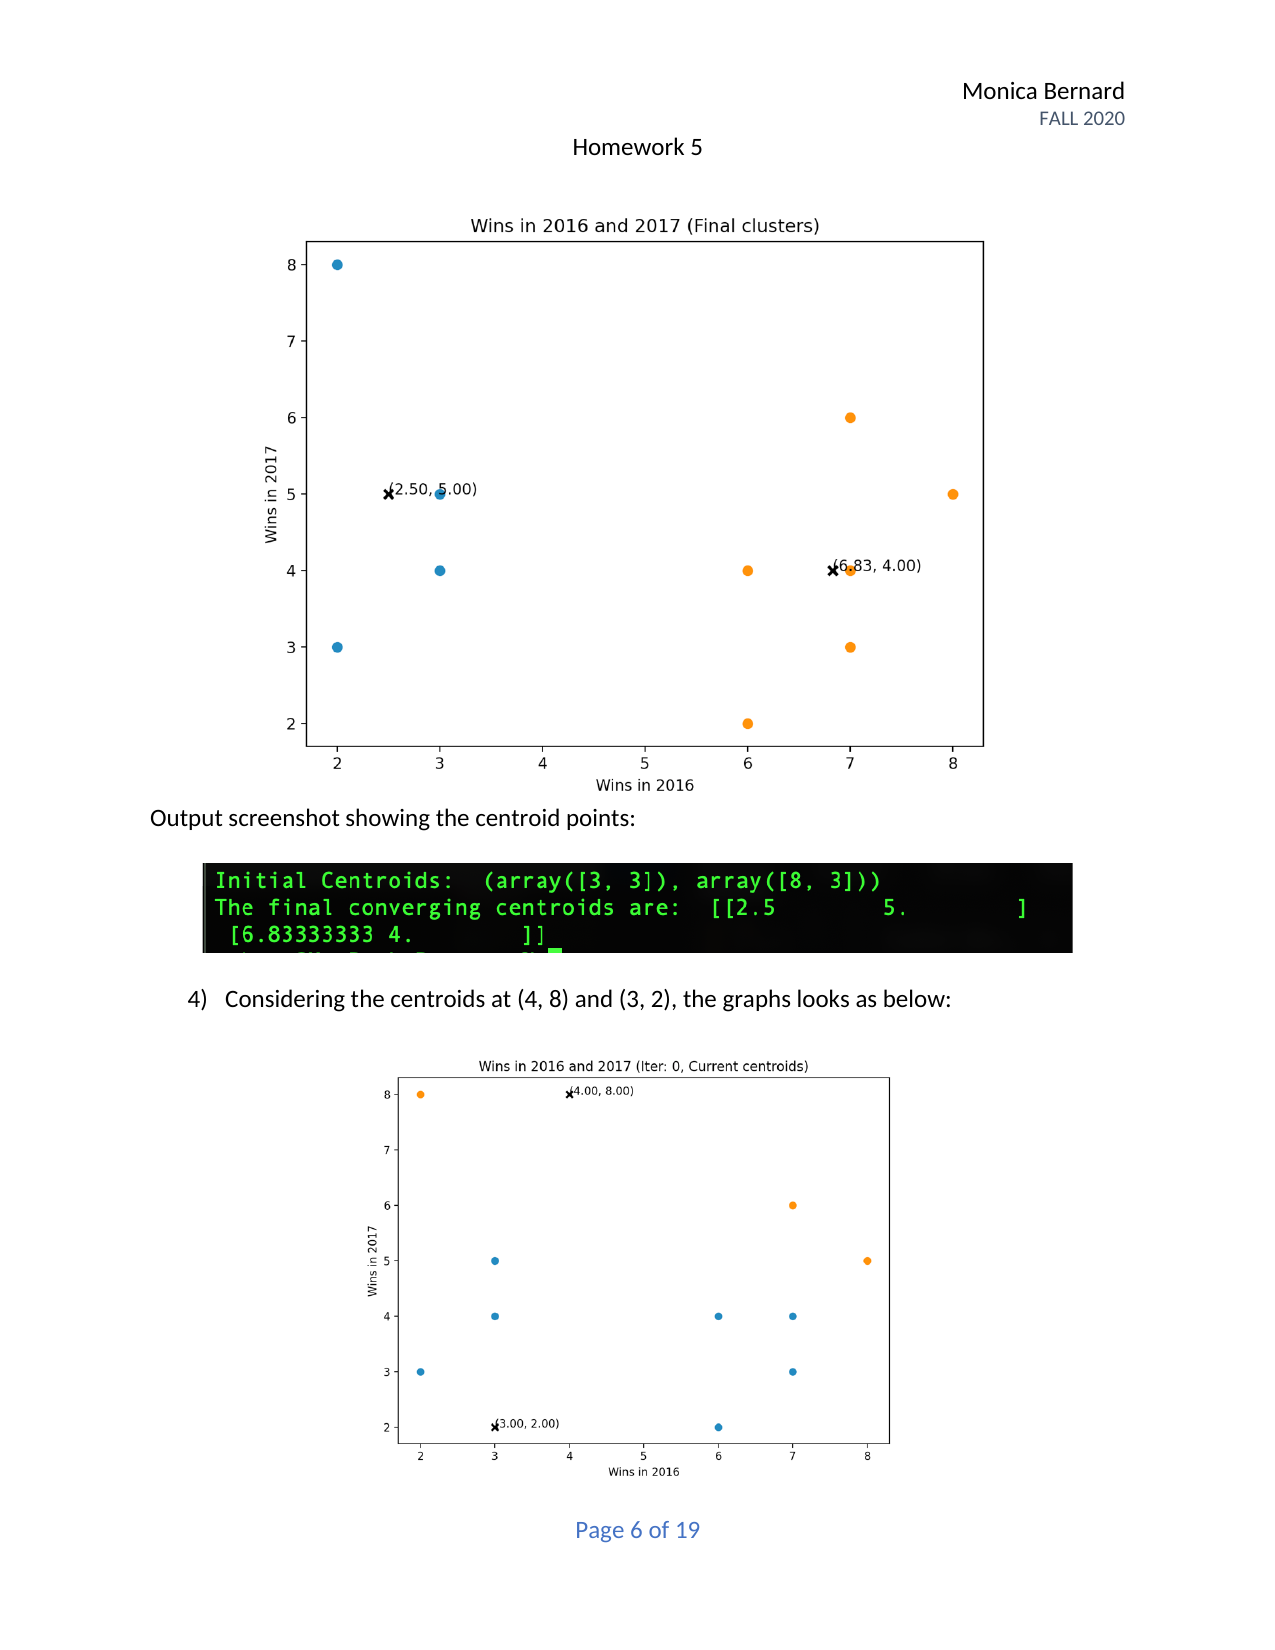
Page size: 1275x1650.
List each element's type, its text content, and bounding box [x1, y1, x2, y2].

text Output screenshot showing the centroid points: [150, 802, 1125, 833]
picture [233, 192, 1042, 803]
picture [202, 863, 1073, 953]
list Considering the centroids at (4, 8) and (3, 2), the graphs looks as below: [187, 983, 1125, 1014]
picture [347, 1044, 928, 1484]
